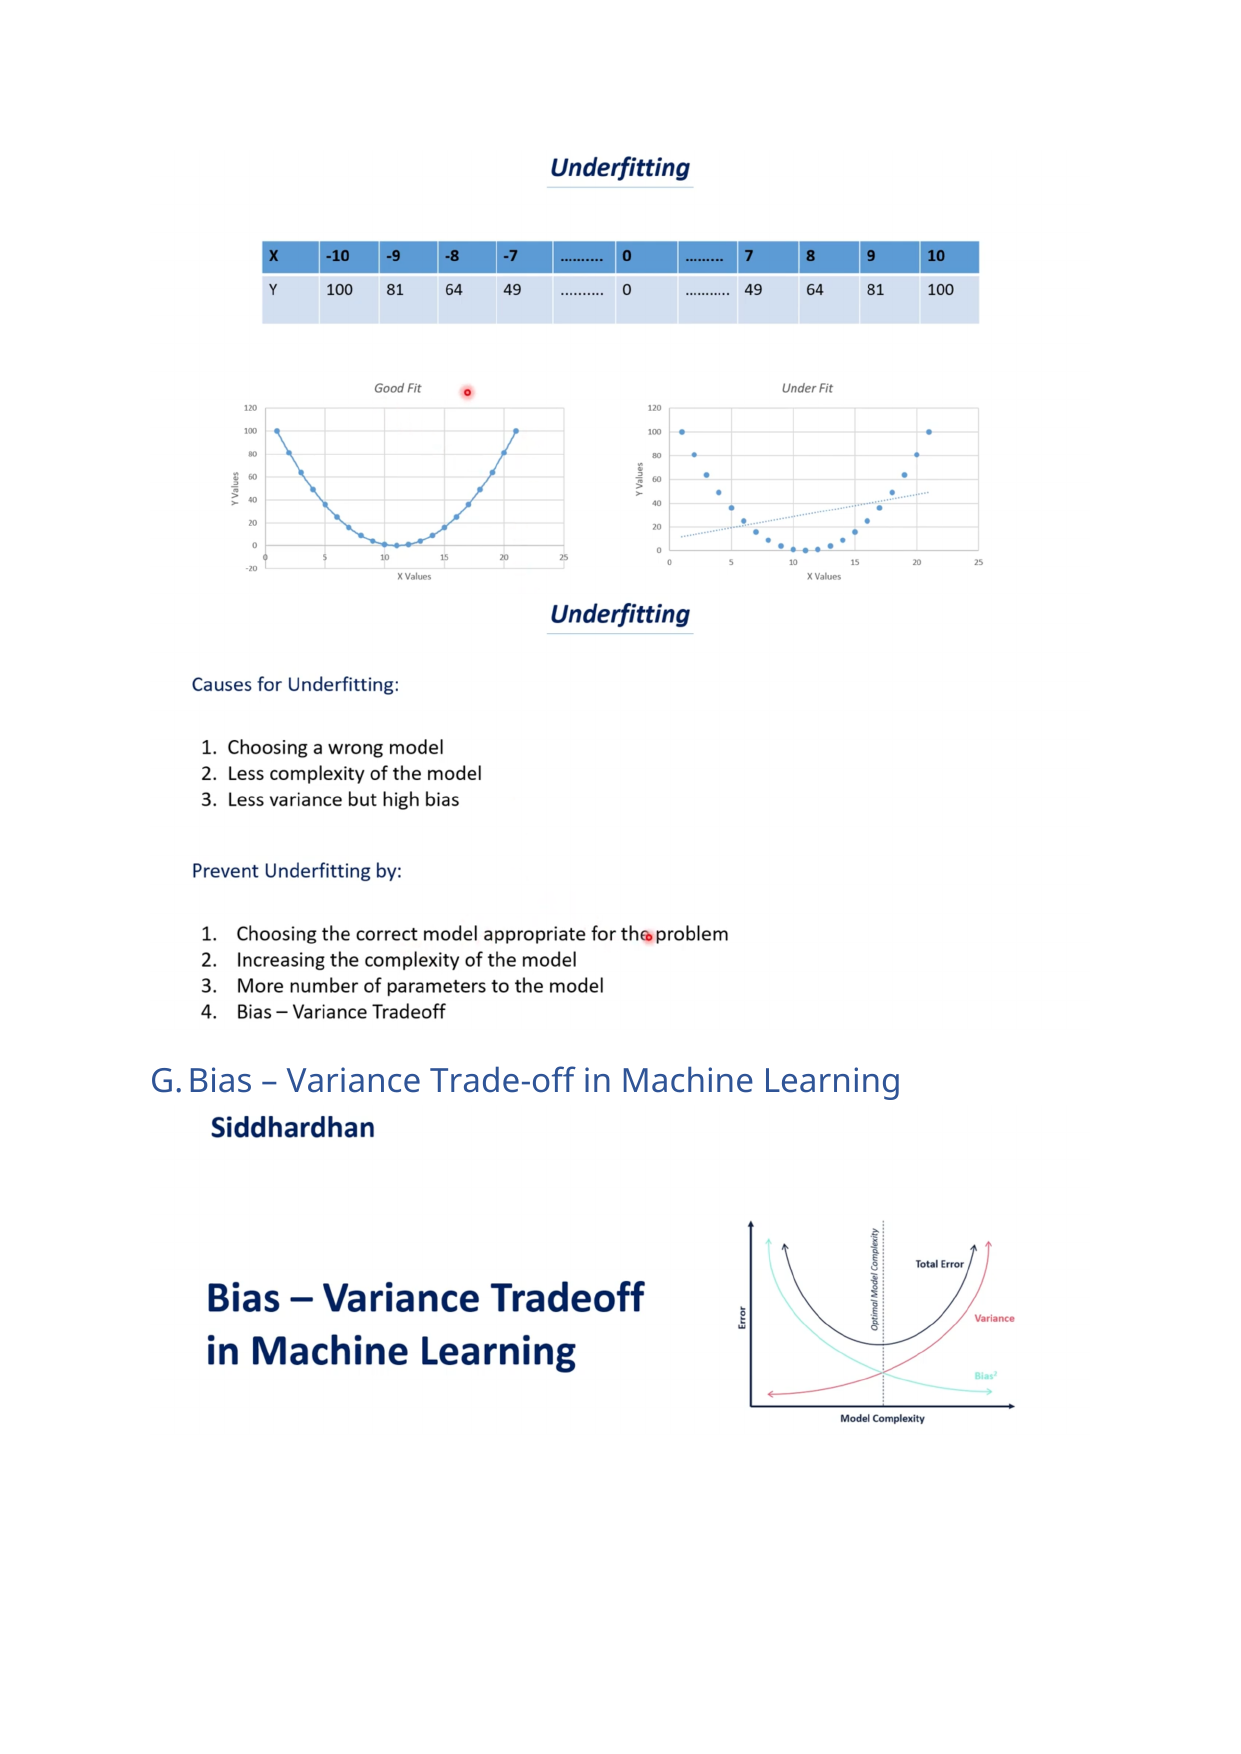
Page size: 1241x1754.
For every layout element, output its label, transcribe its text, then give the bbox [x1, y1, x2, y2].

picture [150, 595, 1091, 1030]
subtitle Bias – Variance Trade-off in Machine Learning [150, 1056, 1090, 1102]
picture [150, 1105, 1091, 1435]
picture [150, 150, 1091, 594]
